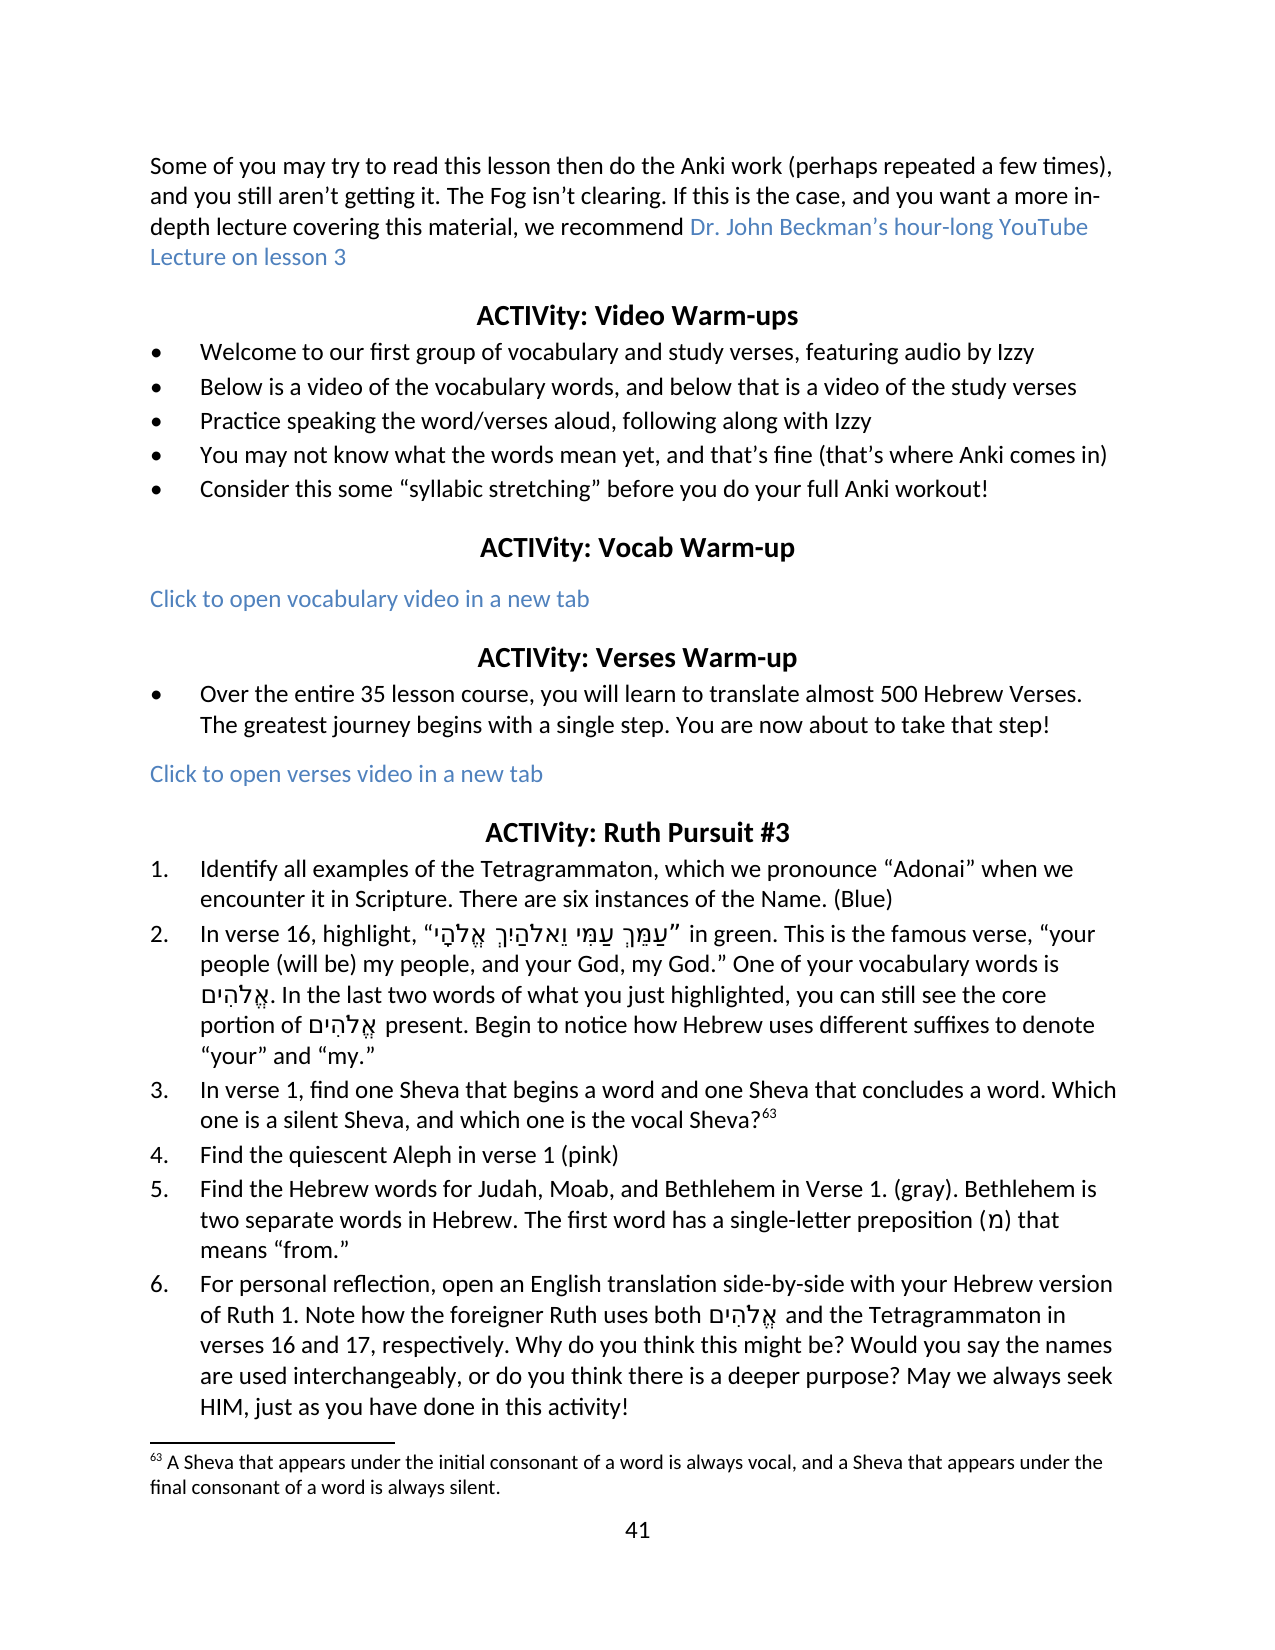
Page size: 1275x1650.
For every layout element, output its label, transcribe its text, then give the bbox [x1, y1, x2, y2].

list In verse 16, highlight, “עַמֵּךְ עַמִּי וֵאלֹהַיִךְ אֱלֹהָי” in green. This is the famous verse, “your people (will be) my people, and your God, my God.” One of your vocabulary words is אֱלֹהִים. In the last two words of what you just highlighted, you can still see the core portion of אֱלֹהִים present. Begin to notice how Hebrew uses different suffixes to denote “your” and “my.” [150, 918, 1125, 1070]
list Consider this some “syllabic stretching” before you do your full Anki workout! [150, 473, 1125, 504]
list Find the Hebrew words for Judah, Moab, and Bethlehem in Verse 1. (gray). Bethlehem is two separate words in Hebrew. The first word has a single-letter preposition (מ) that means “from.” [150, 1173, 1125, 1265]
subtitle ACTIVity: Vocab Warm-up [150, 529, 1125, 565]
list Over the entire 35 lesson course, you will learn to translate almost 500 Hebrew Verses. The greatest journey begins with a single step. You are now about to take that step! [150, 678, 1125, 739]
list Practice speaking the word/verses aloud, following along with Izzy [150, 405, 1125, 436]
text Click to open vocabulary video in a new tab [150, 583, 1125, 614]
list You may not know what the words mean yet, and that’s fine (that’s where Anki comes in) [150, 439, 1125, 470]
subtitle ACTIVity: Video Warm-ups [150, 297, 1125, 333]
text Some of you may try to read this lesson then do the Anki work (perhaps repeated a few times), and you still aren’t getting it. The Fog isn’t clearing. If this is the case, and you want a more in-depth lecture covering this material, we recommend Dr. John Beckman’s hour-long YouTube Lecture on lesson 3 [150, 150, 1125, 272]
subtitle ACTIVity: Ruth Pursuit #3 [150, 814, 1125, 849]
subtitle ACTIVity: Verses Warm-up [150, 639, 1125, 674]
text Click to open verses video in a new tab [150, 758, 1125, 789]
list Below is a video of the vocabulary words, and below that is a video of the study verses [150, 371, 1125, 401]
list Welcome to our first group of vocabulary and study verses, featuring audio by Izzy [150, 336, 1125, 367]
list In verse 1, find one Sheva that begins a word and one Sheva that concludes a word. Which one is a silent Sheva, and which one is the vocal Sheva? [150, 1074, 1125, 1135]
list For personal reflection, open an English translation side-by-side with your Hebrew version of Ruth 1. Note how the foreigner Ruth uses both אֱלֹהִים and the Tetragrammaton in verses 16 and 17, respectively. Why do you think this might be? Would you say the names are used interchangeably, or do you think there is a deeper purpose? May we always seek HIM, just as you have done in this activity! [150, 1268, 1125, 1421]
list Identify all examples of the Tetragrammaton, which we pronounce “Adonai” when we encounter it in Scripture. There are six instances of the Name. (Blue) [150, 853, 1125, 914]
list Find the quiescent Aleph in verse 1 (pink) [150, 1139, 1125, 1169]
